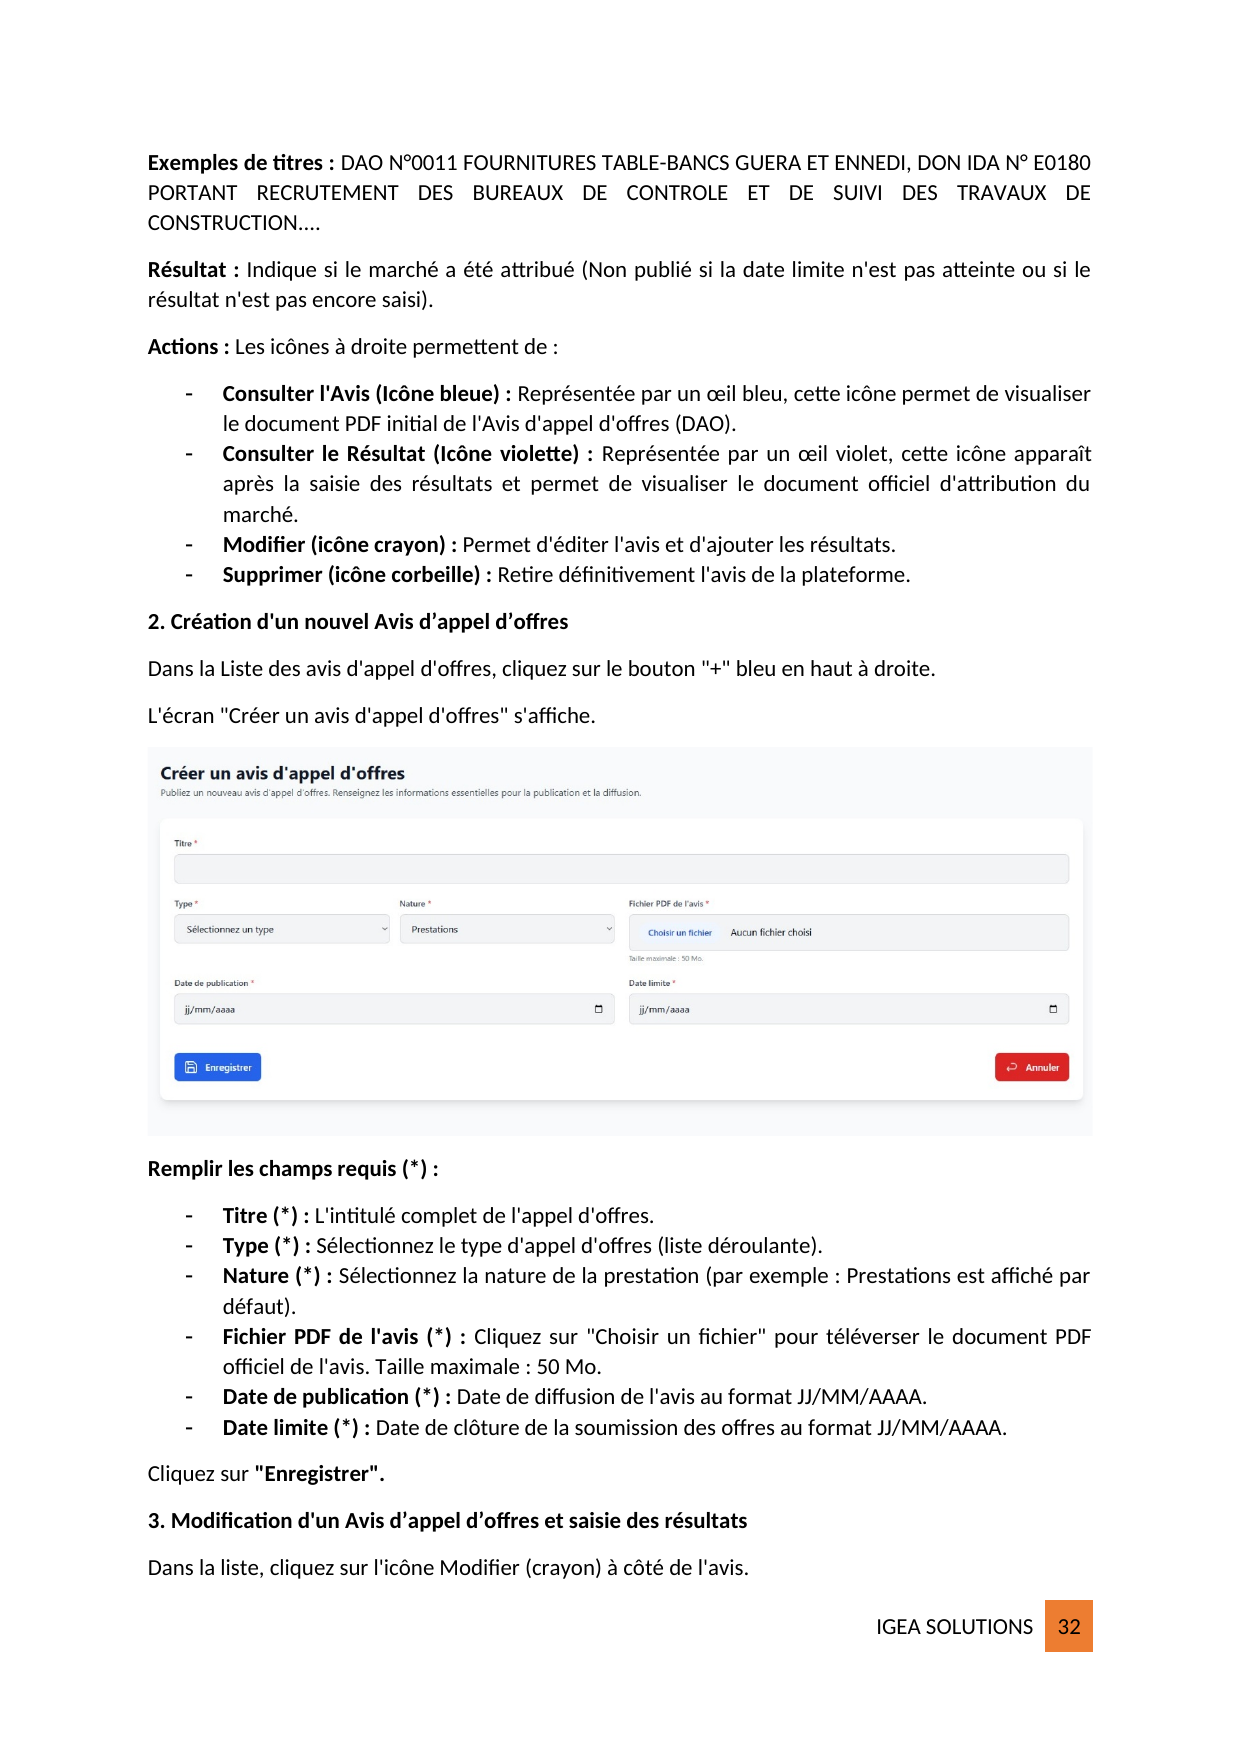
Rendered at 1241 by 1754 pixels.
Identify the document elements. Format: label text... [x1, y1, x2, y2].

list Modifier (icône crayon) : Permet d'éditer l'avis et d'ajouter les résultats. [185, 530, 1093, 558]
list Consulter le Résultat (Icône violette) : Représentée par un œil violet, cette icône apparaît après la saisie des résultats et permet de visualiser le document officiel d'attribution du marché. [185, 439, 1093, 528]
text Exemples de titres : DAO N°0011 FOURNITURES TABLE-BANCS GUERA ET ENNEDI, DON IDA N° E0180 PORTANT RECRUTEMENT DES BUREAUX DE CONTROLE ET DE SUIVI DES TRAVAUX DE CONSTRUCTION.... [148, 148, 1093, 236]
text 2. Création d'un nouvel Avis d’appel d’offres [148, 607, 1093, 635]
picture [147, 747, 1093, 1136]
list Date de publication (*) : Date de diffusion de l'avis au format JJ/MM/AAAA. [185, 1382, 1093, 1410]
list Date limite (*) : Date de clôture de la soumission des offres au format JJ/MM/AAAA. [185, 1413, 1093, 1441]
list Nature (*) : Sélectionnez la nature de la prestation (par exemple : Prestations est affiché par défaut). [185, 1262, 1093, 1320]
text Dans la Liste des avis d'appel d'offres, cliquez sur le bouton "+" bleu en haut à droite. [148, 654, 1093, 682]
list Supprimer (icône corbeille) : Retire définitivement l'avis de la plateforme. [185, 560, 1093, 588]
list Fichier PDF de l'avis (*) : Cliquez sur "Choisir un fichier" pour téléverser le document PDF officiel de l'avis. Taille maximale : 50 Mo. [185, 1322, 1093, 1380]
text Remplir les champs requis (*) : [148, 1154, 1093, 1182]
list Type (*) : Sélectionnez le type d'appel d'offres (liste déroulante). [185, 1231, 1093, 1259]
text L'écran "Créer un avis d'appel d'offres" s'affiche. [148, 701, 1093, 729]
text Cliquez sur "Enregistrer". [148, 1459, 1093, 1487]
text Dans la liste, cliquez sur l'icône Modifier (crayon) à côté de l'avis. [148, 1553, 1093, 1581]
list Titre (*) : L'intitulé complet de l'appel d'offres. [185, 1201, 1093, 1229]
text 3. Modification d'un Avis d’appel d’offres et saisie des résultats [148, 1506, 1093, 1534]
text Actions : Les icônes à droite permettent de : [148, 332, 1093, 360]
list Consulter l'Avis (Icône bleue) : Représentée par un œil bleu, cette icône permet de visualiser le document PDF initial de l'Avis d'appel d'offres (DAO). [185, 379, 1093, 437]
text Résultat : Indique si le marché a été attribué (Non publié si la date limite n'est pas atteinte ou si le résultat n'est pas encore saisi). [148, 255, 1093, 313]
